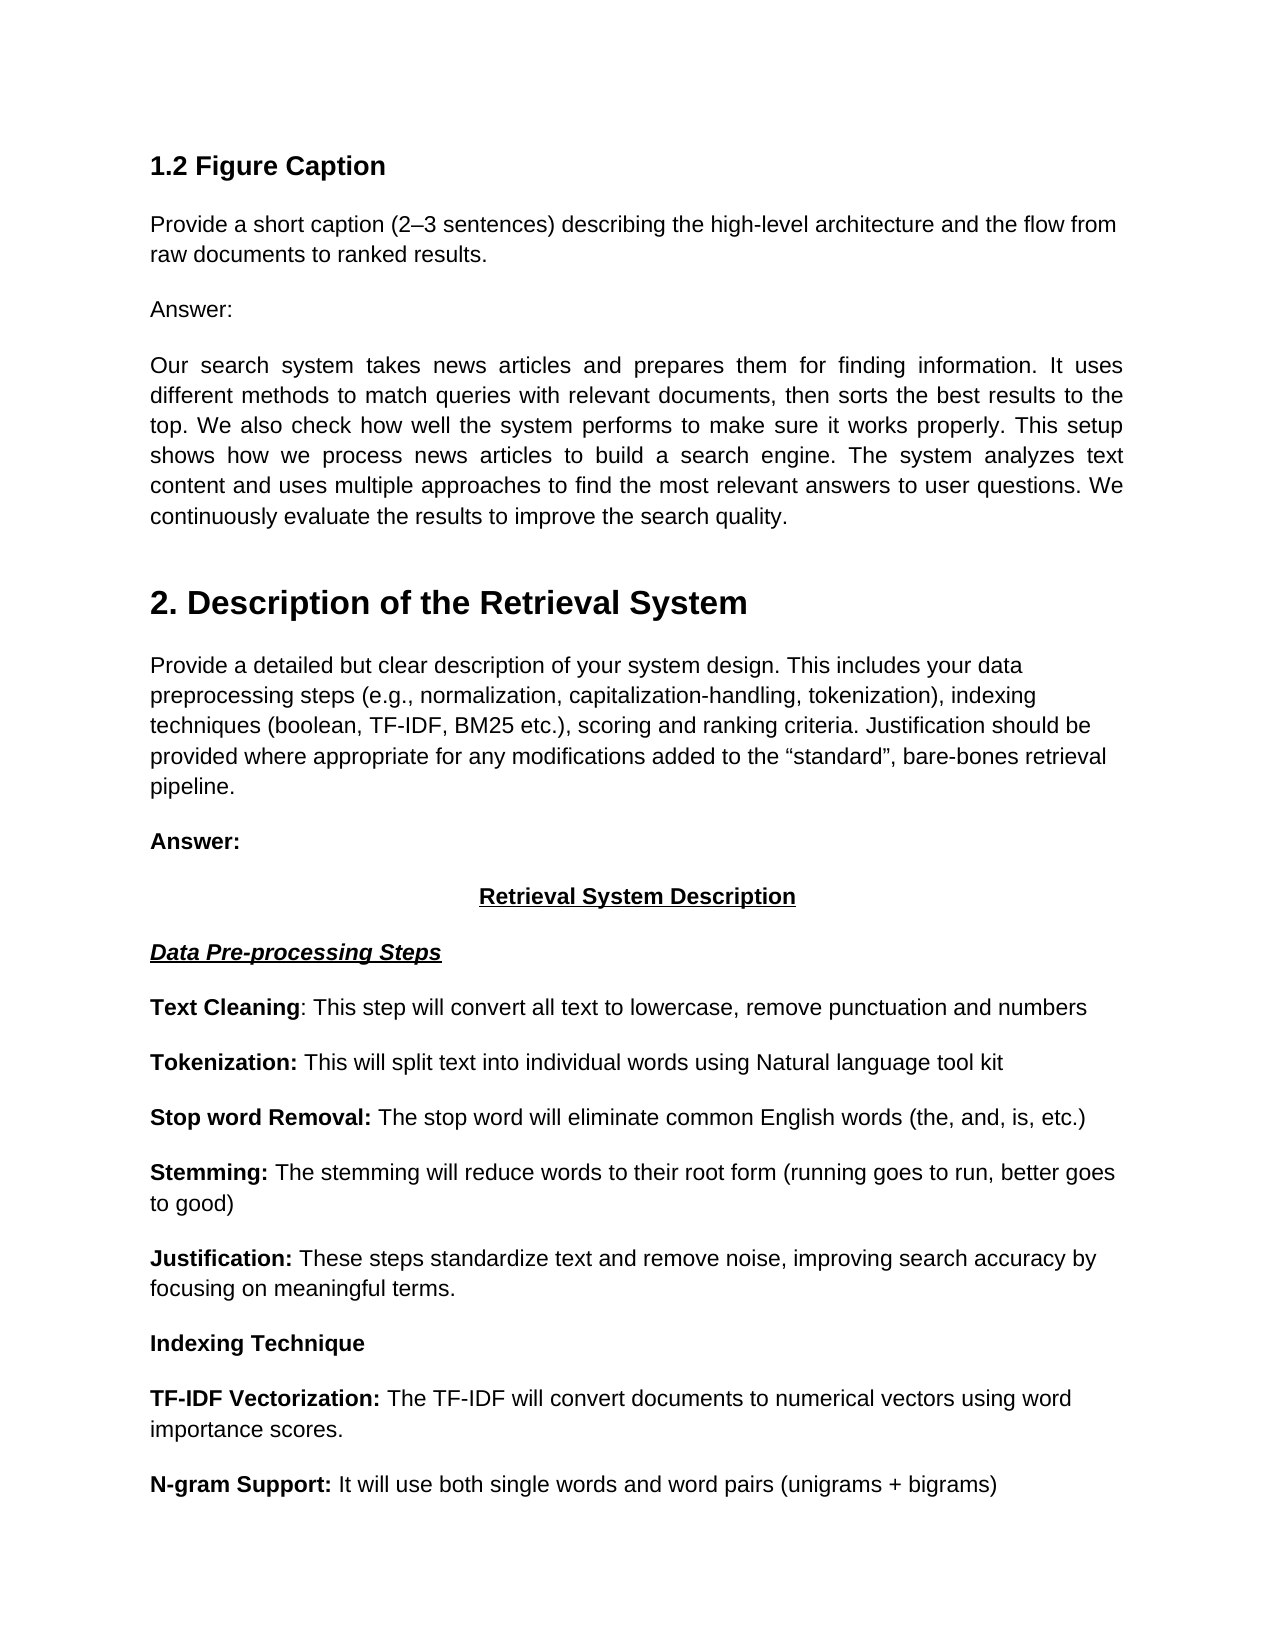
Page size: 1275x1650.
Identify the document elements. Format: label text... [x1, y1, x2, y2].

text Justification: These steps standardize text and remove noise, improving search accuracy by focusing on meaningful terms. [150, 1245, 1125, 1301]
text TF-IDF Vectorization: The TF-IDF will convert documents to numerical vectors using word importance scores. [150, 1385, 1125, 1442]
text Retrieval System Description [150, 883, 1125, 909]
text Provide a detailed but clear description of your system design. This includes your data preprocessing steps (e.g., normalization, capitalization-handling, tokenization), indexing techniques (boolean, TF-IDF, BM25 etc.), scoring and ranking criteria. Justification should be provided where appropriate for any modifications added to the “standard”, bare-bones retrieval pipeline. [150, 652, 1125, 799]
subtitle 2. Description of the Retrieval System [150, 583, 1125, 621]
text Data Pre-processing Steps [150, 938, 1125, 965]
text Stemming: The stemming will reduce words to their root form (running goes to run, better goes to good) [150, 1159, 1125, 1216]
text Text Cleaning: This step will convert all text to lowercase, remove punctuation and numbers [150, 994, 1125, 1020]
text N-gram Support: It will use both single words and word pairs (unigrams + bigrams) [150, 1471, 1125, 1497]
text Indexing Technique [150, 1330, 1125, 1356]
text Provide a short caption (2–3 sentences) describing the high-level architecture and the flow from raw documents to ranked results. [150, 211, 1125, 267]
text Our search system takes news articles and prepares them for finding information. It uses different methods to match queries with relevant documents, then sorts the best results to the top. We also check how well the system performs to make sure it works properly. This setup shows how we process news articles to build a search engine. The system analyzes text content and uses multiple approaches to find the most relevant answers to user questions. We continuously evaluate the results to improve the search quality. [150, 352, 1125, 529]
text Stop word Removal: The stop word will eliminate common English words (the, and, is, etc.) [150, 1104, 1125, 1130]
text Answer: [150, 828, 1125, 854]
text Answer: [150, 296, 1125, 323]
subtitle 1.2 Figure Caption [150, 150, 1125, 181]
text Tokenization: This will split text into individual words using Natural language tool kit [150, 1049, 1125, 1075]
